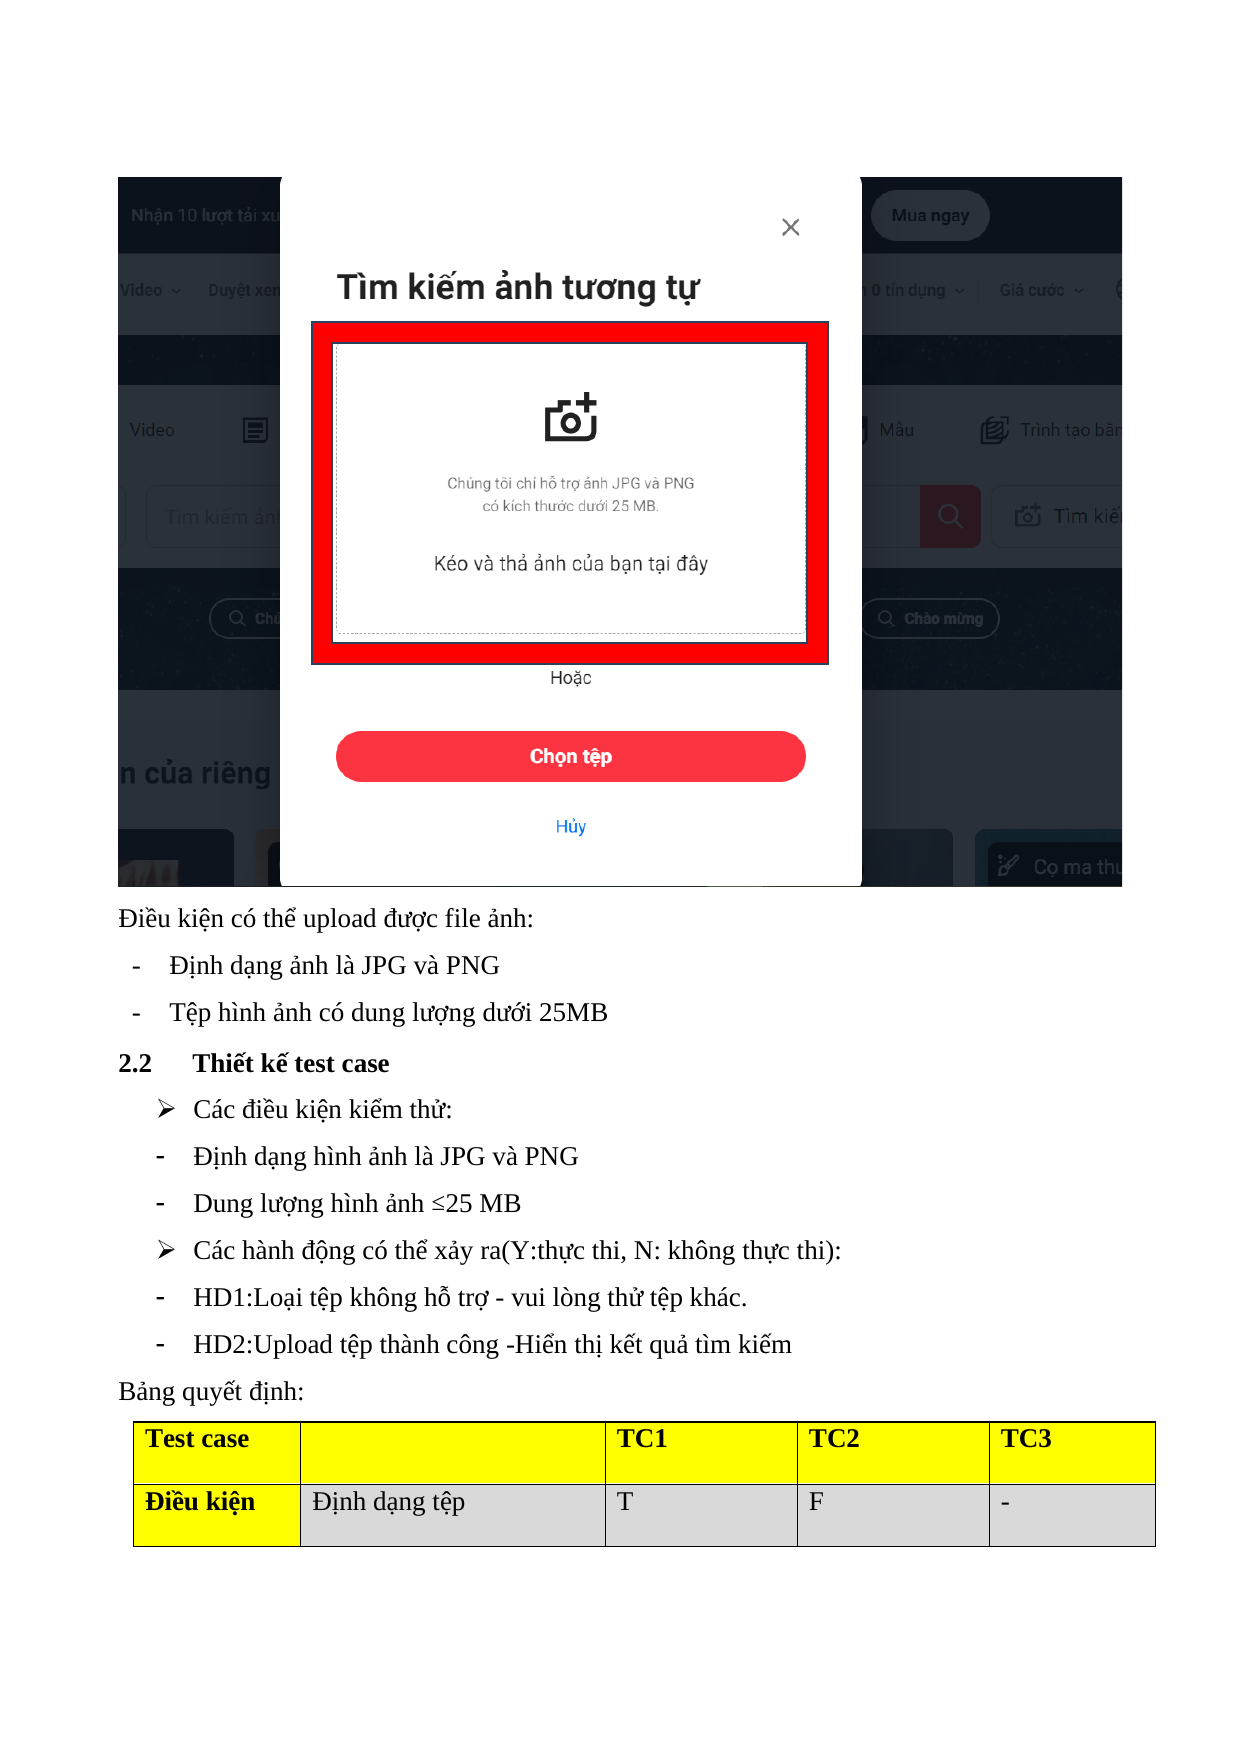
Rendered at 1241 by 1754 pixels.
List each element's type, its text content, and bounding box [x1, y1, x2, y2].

table_header TC3 [990, 1423, 1155, 1483]
table_cell T [606, 1485, 797, 1546]
table_cell Điều kiện [134, 1485, 300, 1546]
table_header Test case [134, 1423, 300, 1483]
table_header TC2 [798, 1423, 989, 1483]
list Các hành động có thể xảy ra(Y:thực thi, N: không thực thi): [156, 1234, 1122, 1265]
list Dung lượng hình ảnh 25 MB [156, 1187, 1122, 1218]
table_header TC1 [606, 1423, 797, 1483]
subtitle Thiết kế test case [118, 1047, 1122, 1078]
list Định dạng ảnh là JPG và PNG [132, 949, 1122, 980]
picture [118, 177, 1123, 887]
table_cell F [798, 1485, 989, 1546]
list HD2:Upload tệp thành công -Hiển thị kết quả tìm kiếm [156, 1328, 1122, 1359]
list Tệp hình ảnh có dung lượng dưới 25MB [132, 996, 1122, 1027]
list Các điều kiện kiểm thử: [156, 1093, 1122, 1125]
list HD1:Loại tệp không hỗ trợ - vui lòng thử tệp khác. [156, 1281, 1122, 1312]
list Định dạng hình ảnh là JPG và PNG [156, 1140, 1122, 1172]
text Bảng quyết định: [118, 1375, 1122, 1406]
text Điều kiện có thể upload được file ảnh: [118, 903, 1122, 934]
table_cell Định dạng tệp [301, 1485, 605, 1546]
table_cell - [990, 1485, 1155, 1546]
table_header [301, 1423, 605, 1483]
